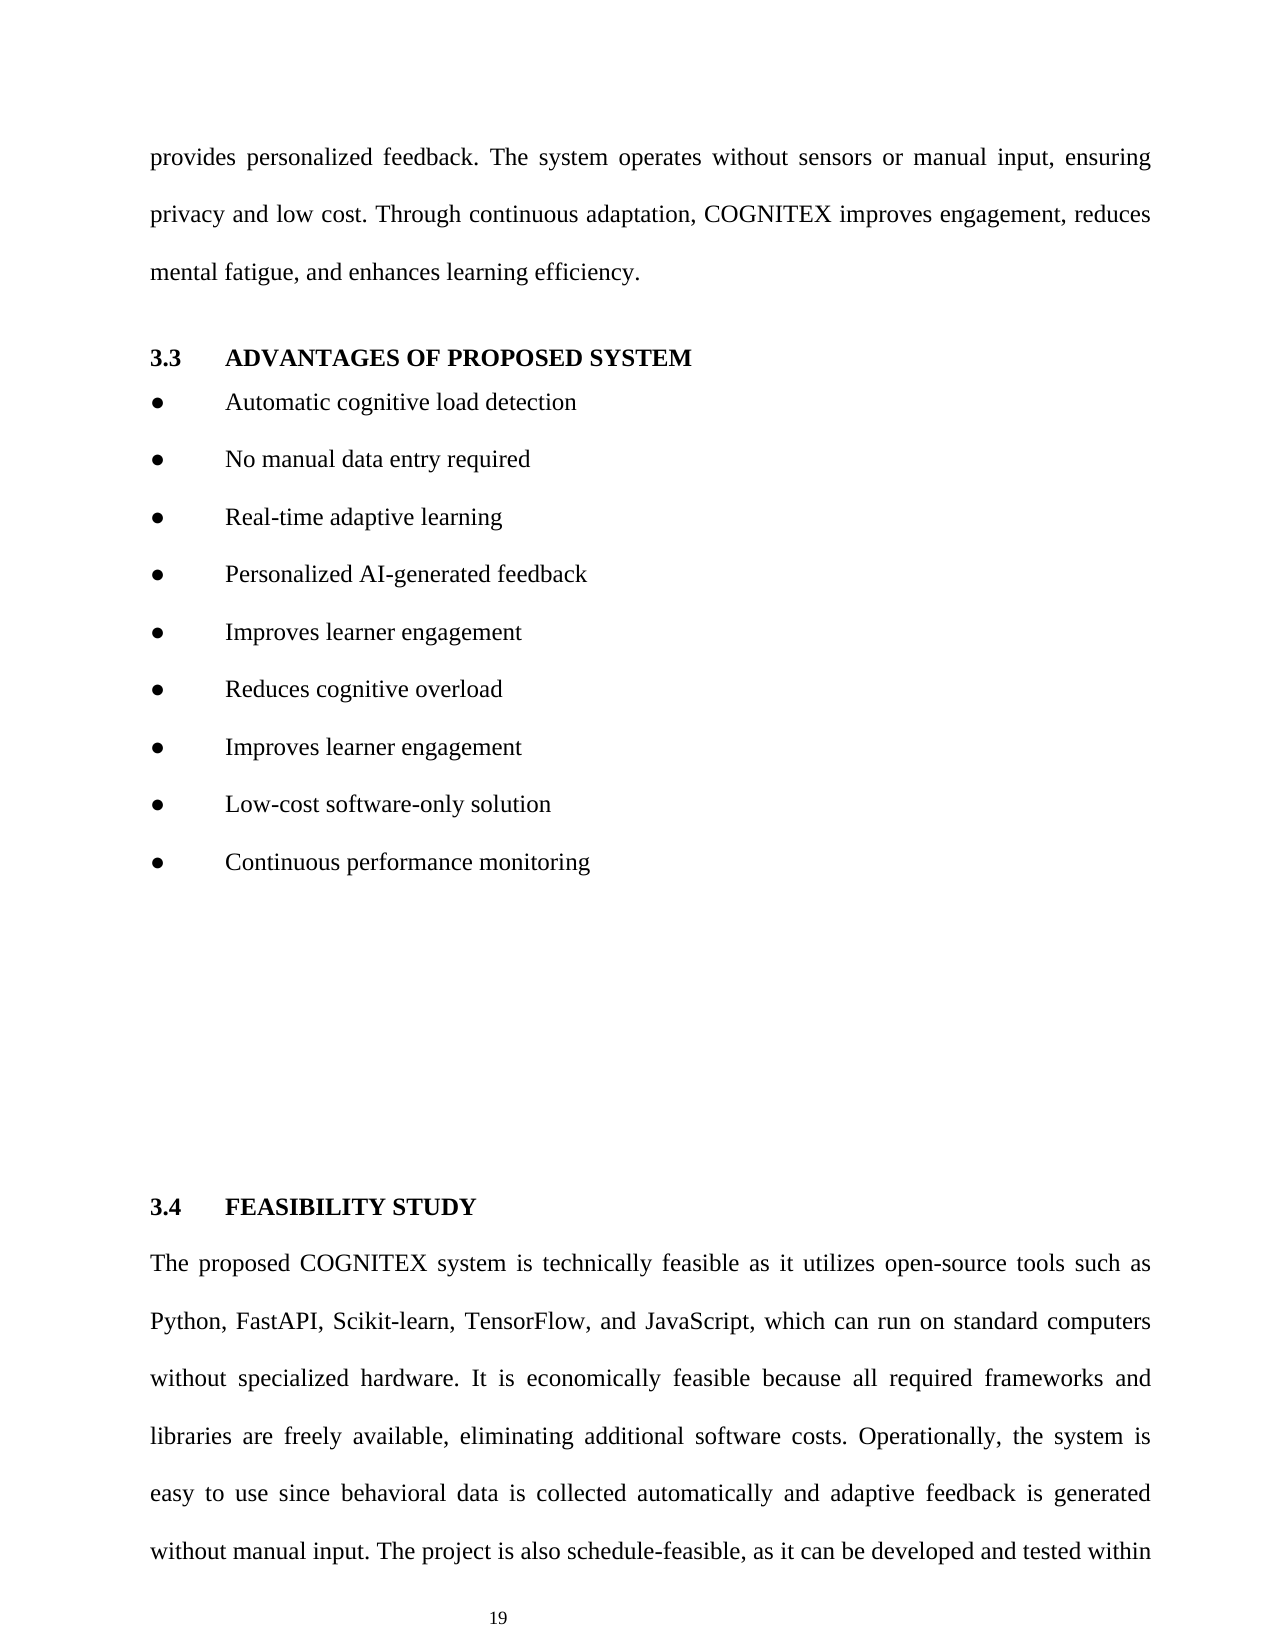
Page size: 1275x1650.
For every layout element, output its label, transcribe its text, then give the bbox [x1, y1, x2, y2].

list Continuous performance monitoring [150, 847, 1152, 876]
list Improves learner engagement [150, 732, 1152, 761]
list Automatic cognitive load detection [150, 387, 1152, 415]
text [150, 1248, 1152, 1564]
list Reduces cognitive overload [150, 674, 1152, 703]
list Improves learner engagement [150, 617, 1152, 646]
list No manual data entry required [150, 444, 1152, 473]
list Real-time adaptive learning [150, 502, 1152, 530]
subtitle FEASIBILITY STUDY [150, 1192, 1152, 1221]
list Personalized AI-generated feedback [150, 559, 1152, 588]
subtitle ADVANTAGES OF PROPOSED SYSTEM [150, 343, 1152, 372]
list Low-cost software-only solution [150, 789, 1152, 818]
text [150, 142, 1152, 285]
